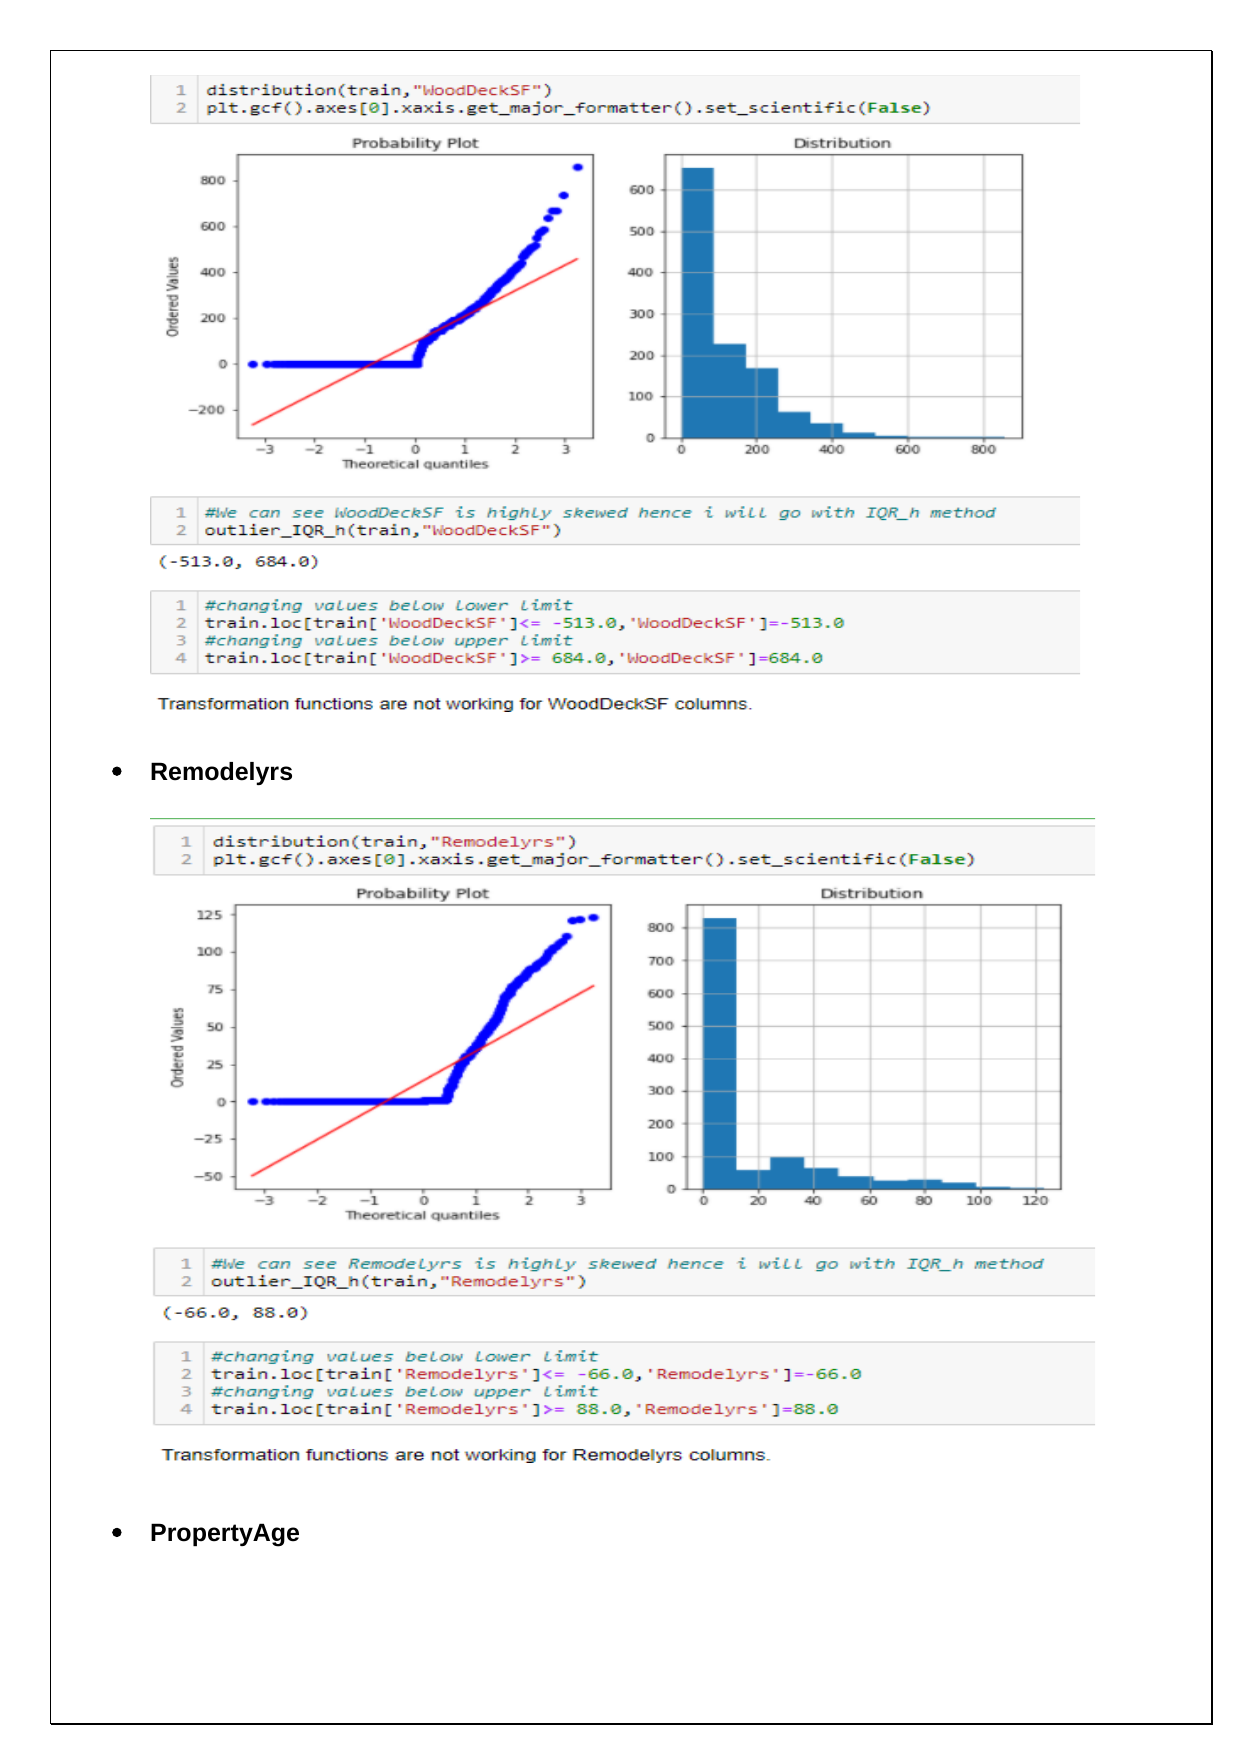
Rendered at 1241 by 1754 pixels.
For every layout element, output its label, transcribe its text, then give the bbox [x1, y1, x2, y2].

picture [150, 75, 1080, 712]
picture [150, 818, 1096, 1463]
list PropertyAge [112, 1518, 1211, 1547]
list Remodelyrs [112, 757, 1211, 785]
